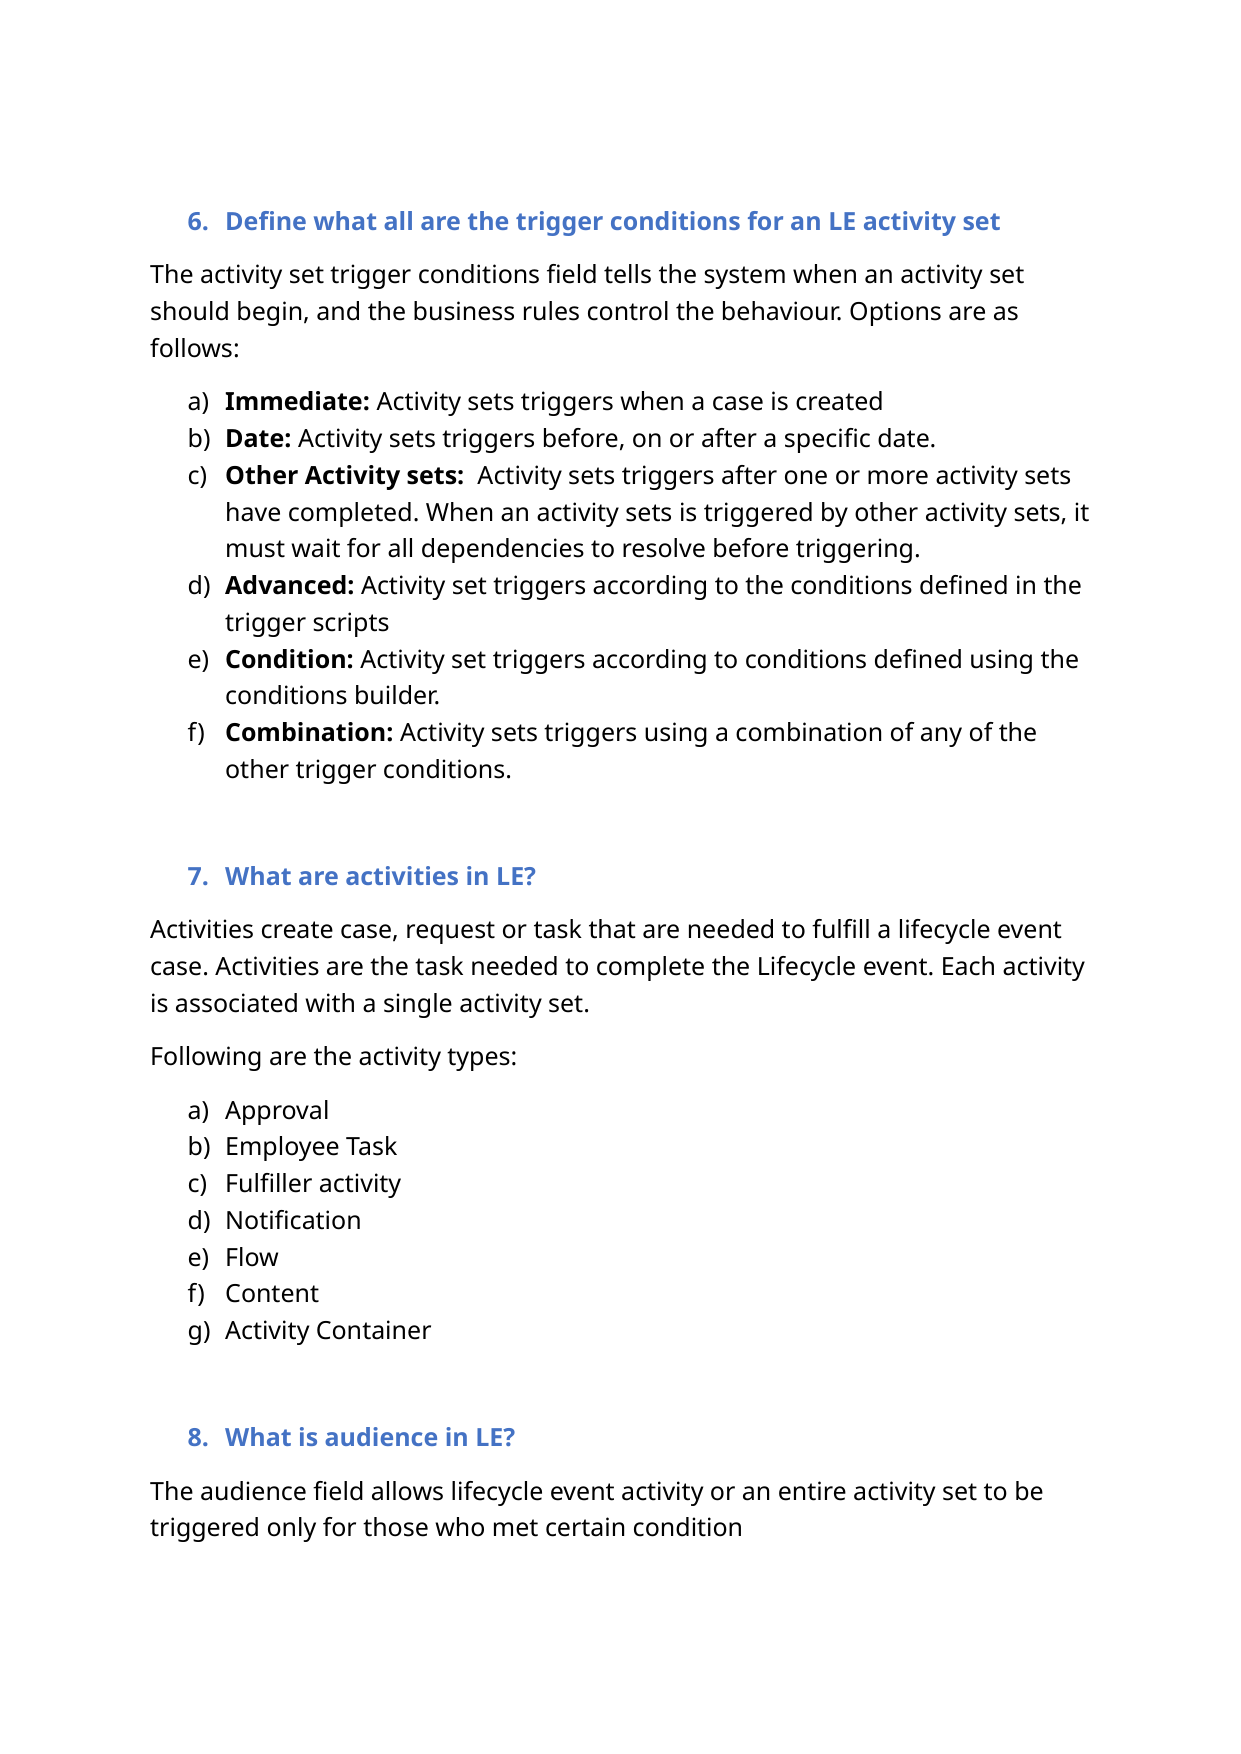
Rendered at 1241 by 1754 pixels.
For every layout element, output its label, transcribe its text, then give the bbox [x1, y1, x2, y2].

list Combination: Activity sets triggers using a combination of any of the other trigger conditions. [187, 715, 1090, 786]
list Fulfiller activity [187, 1166, 1090, 1200]
list Define what all are the trigger conditions for an LE activity set [187, 203, 1090, 237]
list Date: Activity sets triggers before, on or after a specific date. [187, 421, 1090, 455]
list Condition: Activity set triggers according to conditions defined using the conditions builder. [187, 641, 1090, 712]
list Content [187, 1276, 1090, 1310]
list Approval [187, 1092, 1090, 1126]
text Activities create case, request or task that are needed to fulfill a lifecycle event case. Activities are the task needed to complete the Lifecycle event. Each activity is associated with a single activity set. [150, 912, 1090, 1019]
list Notification [187, 1203, 1090, 1237]
list Other Activity sets: Activity sets triggers after one or more activity sets have completed. When an activity sets is triggered by other activity sets, it must wait for all dependencies to resolve before triggering. [187, 457, 1090, 565]
list Flow [187, 1239, 1090, 1273]
list What are activities in LE? [187, 858, 1090, 892]
text The audience field allows lifecycle event activity or an entire activity set to be triggered only for those who met certain condition [150, 1473, 1090, 1544]
list What is audience in LE? [187, 1420, 1090, 1454]
list Immediate: Activity sets triggers when a case is created [187, 384, 1090, 418]
list Activity Container [187, 1313, 1090, 1347]
list Advanced: Activity set triggers according to the conditions defined in the trigger scripts [187, 568, 1090, 638]
text Following are the activity types: [150, 1039, 1090, 1073]
text The activity set trigger conditions field tells the system when an activity set should begin, and the business rules control the behaviour. Options are as follows: [150, 257, 1090, 364]
list Employee Task [187, 1129, 1090, 1163]
